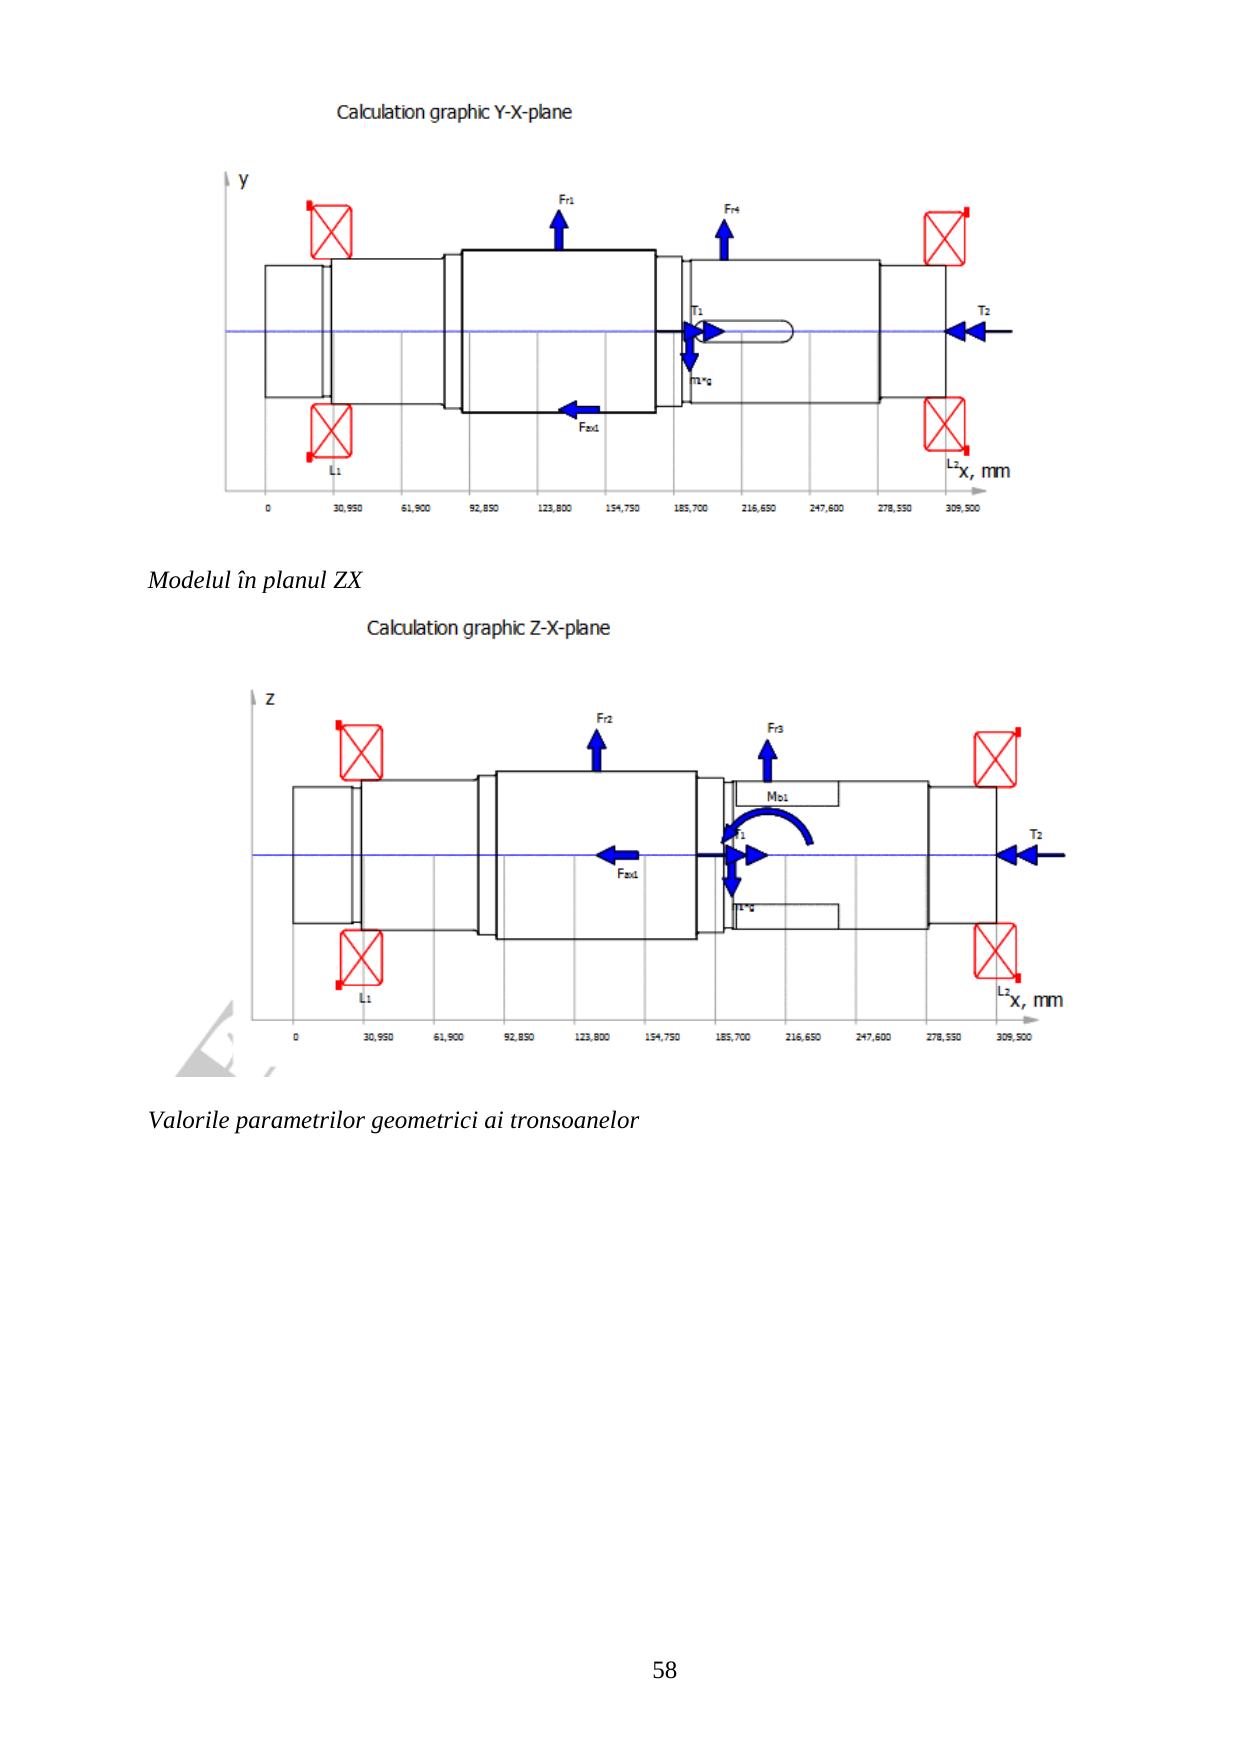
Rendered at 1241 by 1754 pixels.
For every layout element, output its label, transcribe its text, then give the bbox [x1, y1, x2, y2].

picture [147, 593, 1182, 1077]
text Modelul în planul ZX [148, 565, 1181, 593]
text Valorile parametrilor geometrici ai tronsoanelor [148, 1105, 1181, 1134]
picture [147, 59, 1182, 536]
